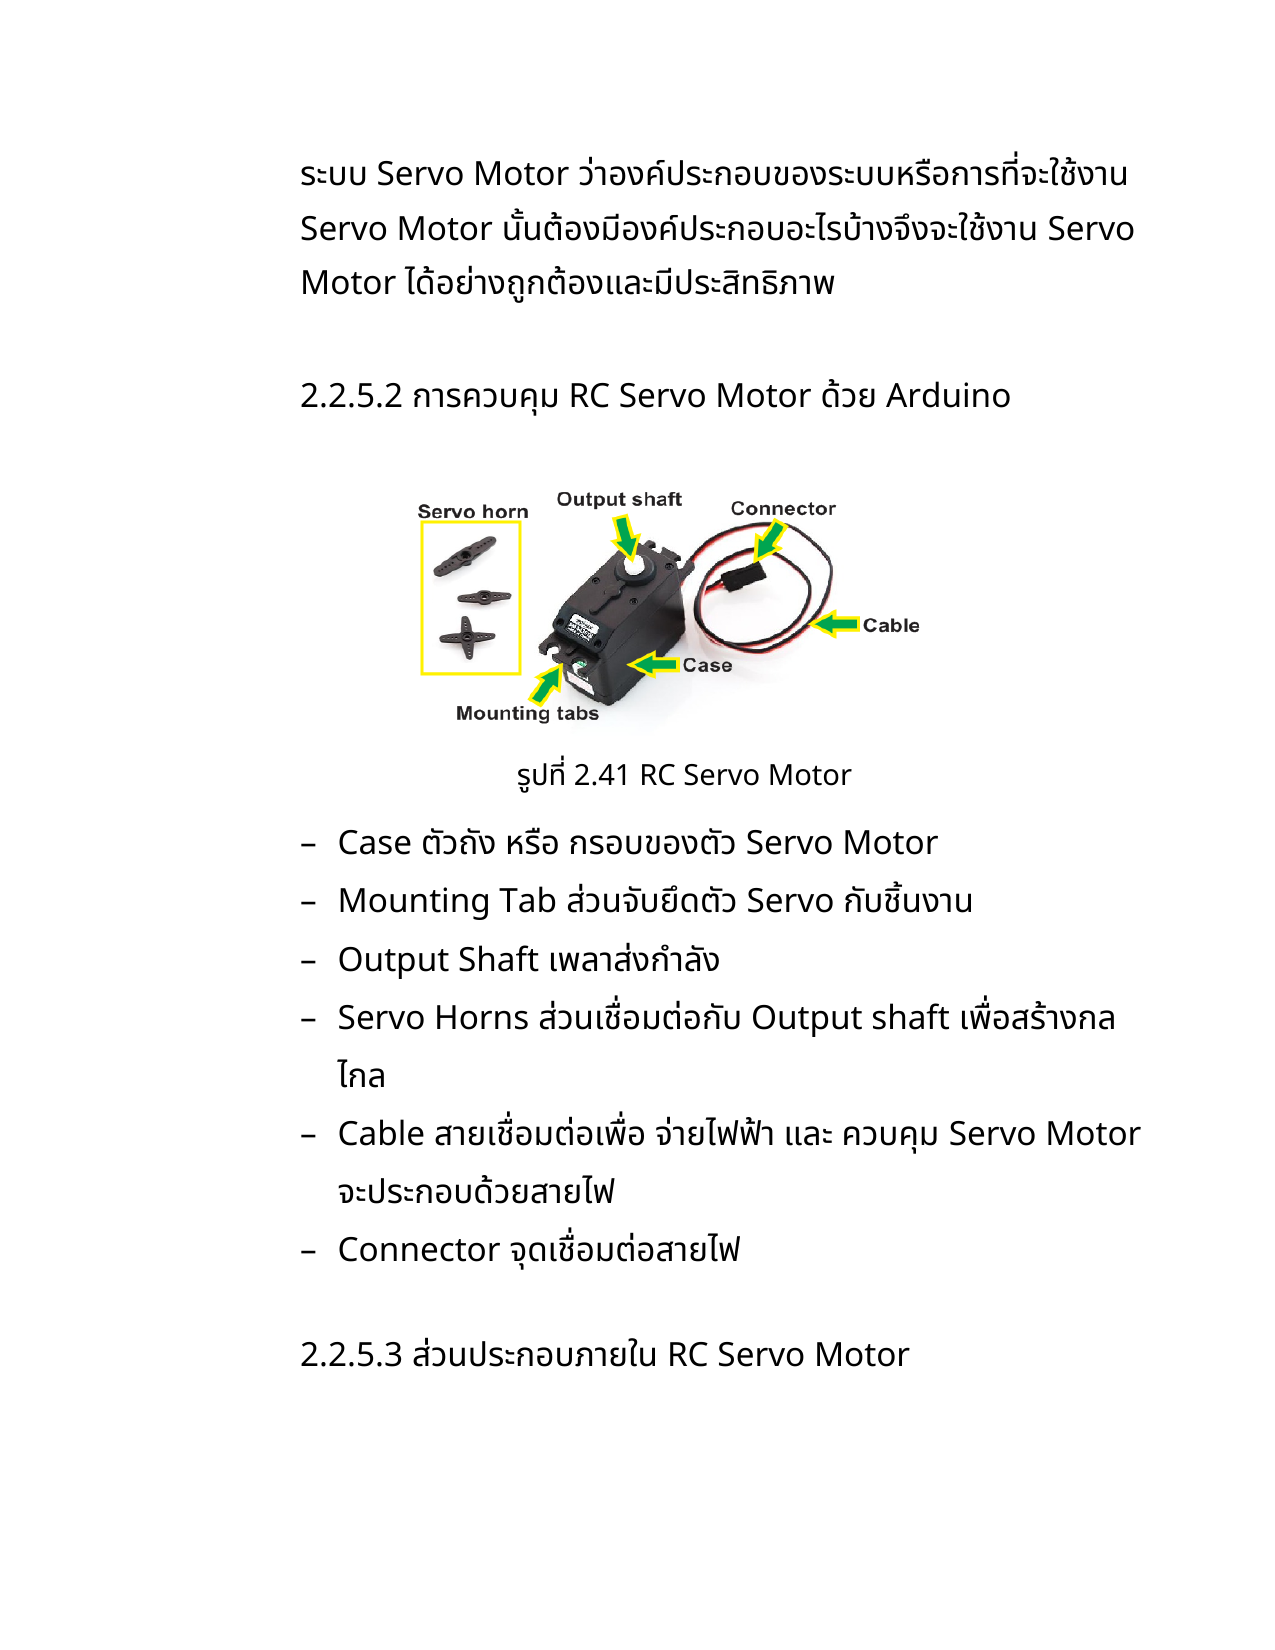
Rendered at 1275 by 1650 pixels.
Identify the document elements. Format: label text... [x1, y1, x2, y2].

list Servo Horns ส่วนเชื่อมต่อกับ Output shaft เพื่อสร้างกลไกล [300, 993, 1144, 1102]
list Cable สายเชื่อมต่อเพื่อ จ่ายไฟฟ้า และ ควบคุม Servo Motor จะประกอบด้วยสายไฟ [300, 1109, 1144, 1218]
text 2.2.5.2 การควบคุม RC Servo Motor ด้วย Arduino [300, 372, 1144, 422]
list Case ตัวถัง หรือ กรอบของตัว Servo Motor [300, 819, 1144, 870]
picture [403, 483, 928, 736]
list Output Shaft เพลาส่งกำลัง [300, 935, 1144, 986]
list Mounting Tab ส่วนจับยึดตัว Servo กับชิ้นงาน [300, 877, 1144, 928]
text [300, 150, 1144, 310]
text 2.2.5.3 ส่วนประกอบภายใน RC Servo Motor [300, 1331, 1144, 1381]
list Connector จุดเชื่อมต่อสายไฟ [300, 1226, 1144, 1276]
text รูปที่ 2.41 RC Servo Motor [187, 755, 1144, 799]
